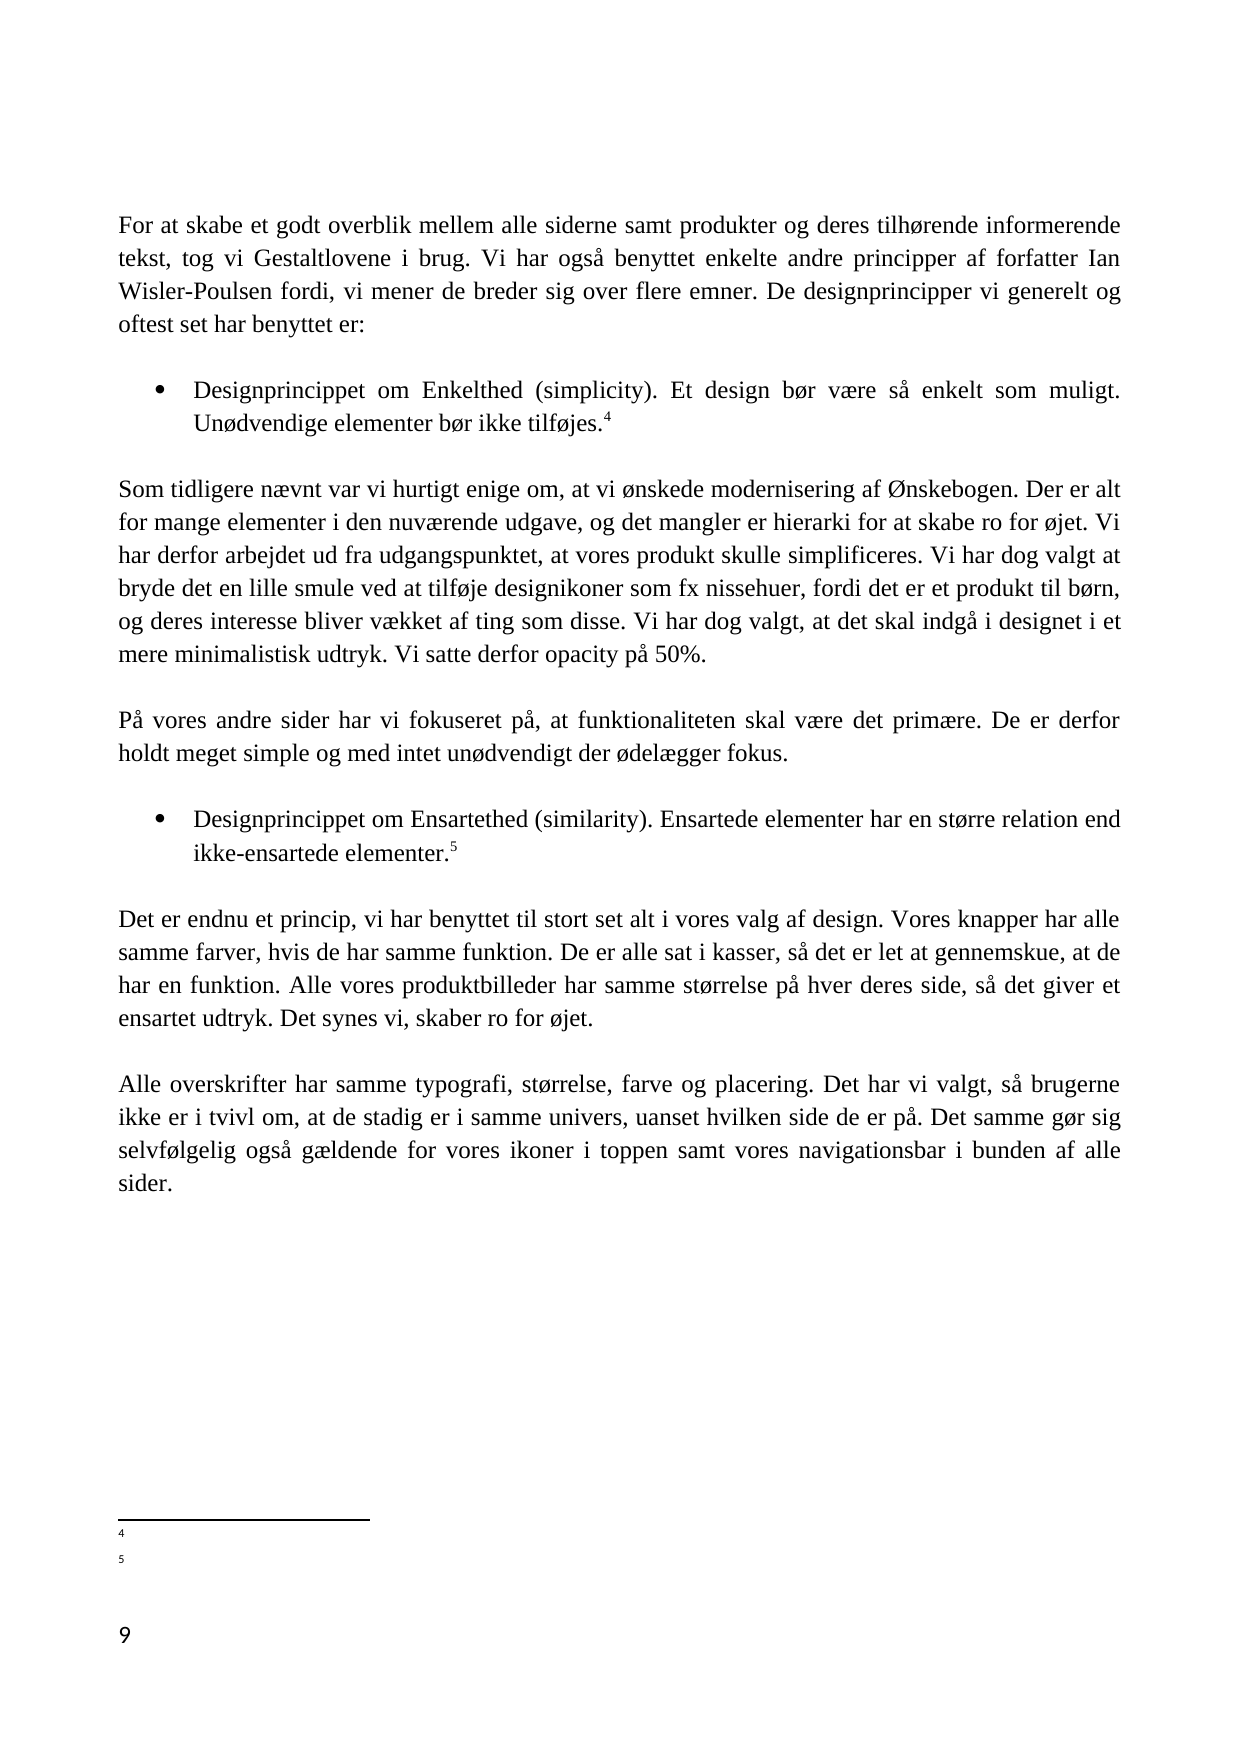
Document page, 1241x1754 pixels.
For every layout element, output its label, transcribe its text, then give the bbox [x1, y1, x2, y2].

text Alle overskrifter har samme typografi, størrelse, farve og placering. Det har vi valgt, så brugerne ikke er i tvivl om, at de stadig er i samme univers, uanset hvilken side de er på. Det samme gør sig selvfølgelig også gældende for vores ikoner i toppen samt vores navigationsbar i bunden af alle sider. [118, 1069, 1122, 1197]
text Det er endnu et princip, vi har benyttet til stort set alt i vores valg af design. Vores knapper har alle samme farver, hvis de har samme funktion. De er alle sat i kasser, så det er let at gennemskue, at de har en funktion. Alle vores produktbilleder har samme størrelse på hver deres side, så det giver et ensartet udtryk. Det synes vi, skaber ro for øjet. [118, 904, 1122, 1031]
list Designprincippet om Enkelthed (simplicity). Et design bør være så enkelt som muligt. Unødvendige elementer bør ikke tilføjes. [156, 375, 1122, 437]
text På vores andre sider har vi fokuseret på, at funktionaliteten skal være det primære. De er derfor holdt meget simple og med intet unødvendigt der ødelægger fokus. [118, 706, 1122, 767]
text Som tidligere nævnt var vi hurtigt enige om, at vi ønskede modernisering af Ønskebogen. Der er alt for mange elementer i den nuværende udgave, og det mangler er hierarki for at skabe ro for øjet. Vi har derfor arbejdet ud fra udgangspunktet, at vores produkt skulle simplificeres. Vi har dog valgt at bryde det en lille smule ved at tilføje designikoner som fx nissehuer, fordi det er et produkt til børn, og deres interesse bliver vækket af ting som disse. Vi har dog valgt, at det skal indgå i designet i et mere minimalistisk udtryk. Vi satte derfor opacity på 50%. [118, 474, 1122, 668]
text For at skabe et godt overblik mellem alle siderne samt produkter og deres tilhørende informerende tekst, tog vi Gestaltlovene i brug. Vi har også benyttet enkelte andre principper af forfatter Ian Wisler-Poulsen fordi, vi mener de breder sig over flere emner. De designprincipper vi generelt og oftest set har benyttet er: [118, 210, 1122, 338]
list Designprincippet om Ensartethed (similarity). Ensartede elementer har en større relation end ikke-ensartede elementer. [156, 804, 1122, 866]
